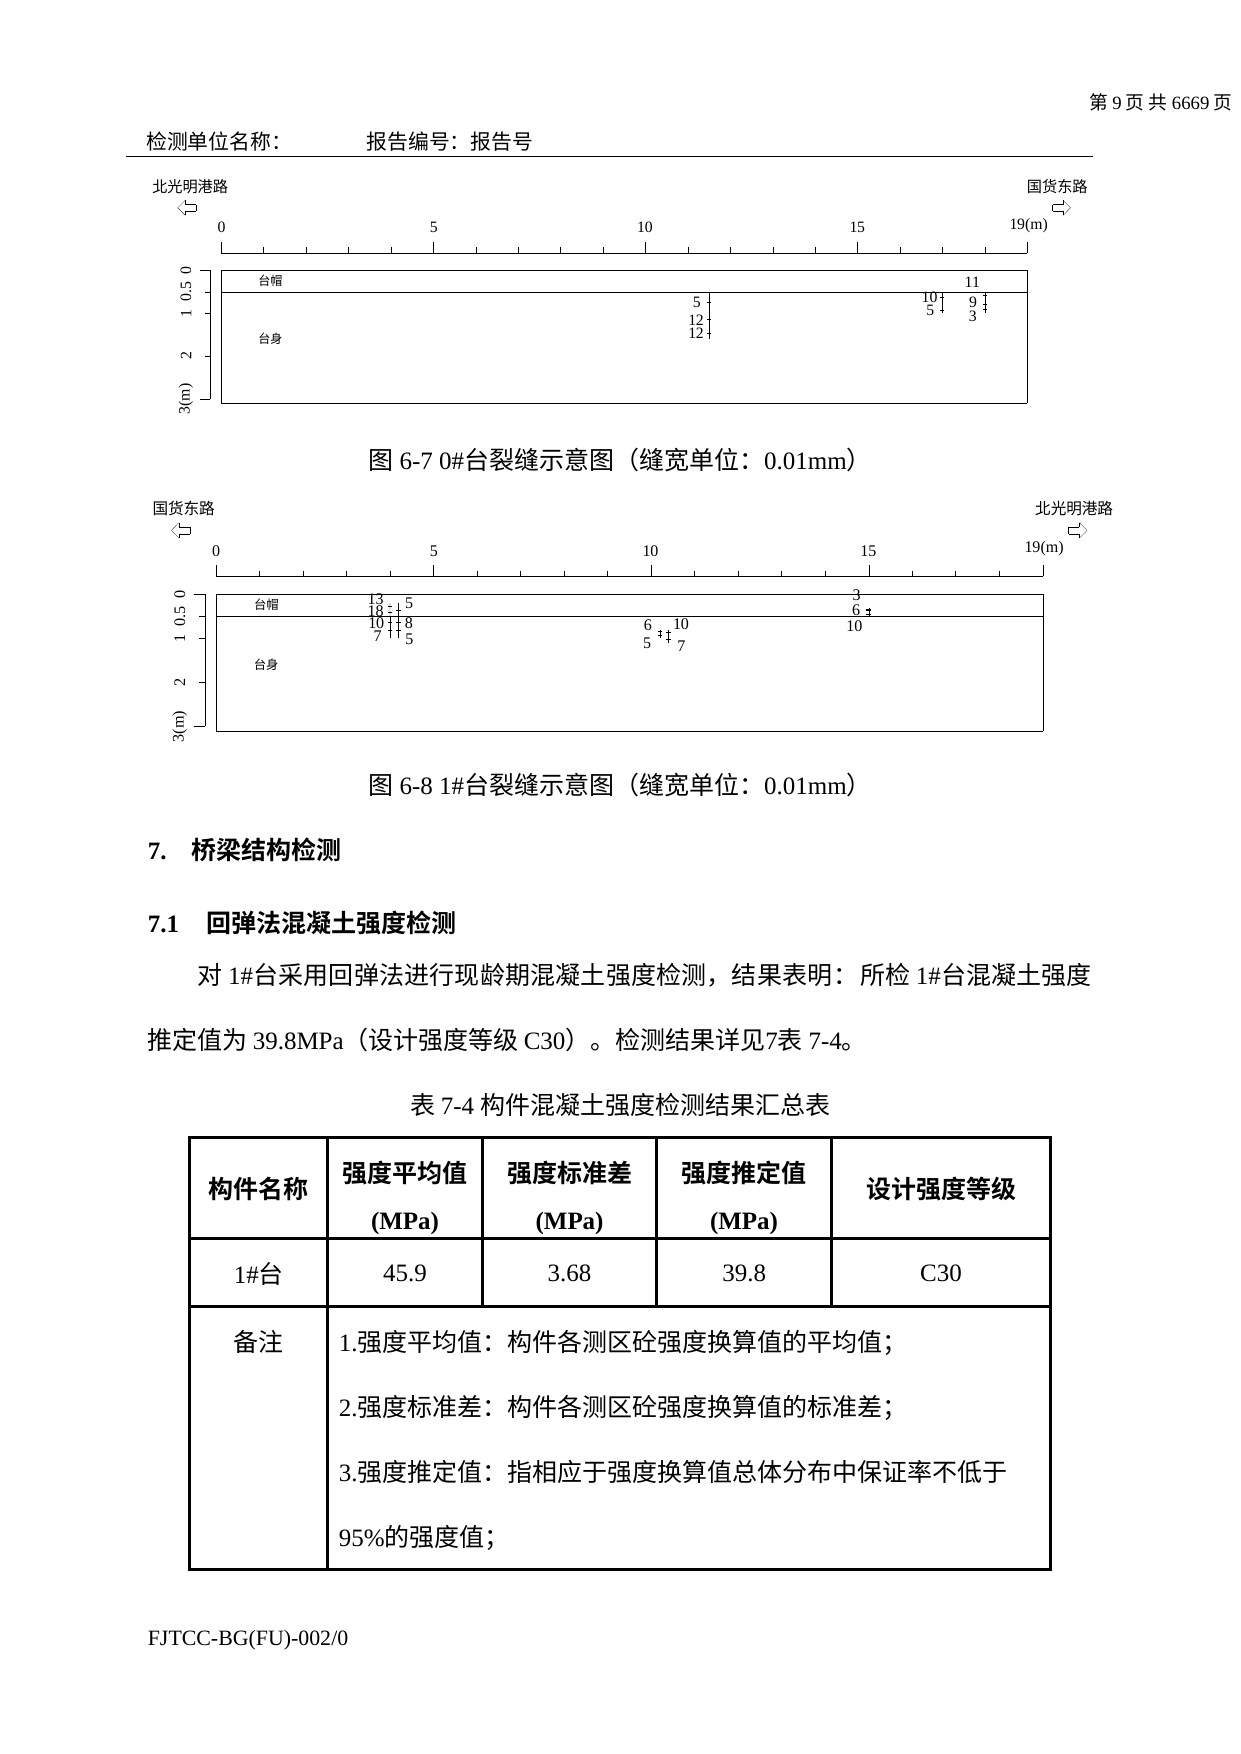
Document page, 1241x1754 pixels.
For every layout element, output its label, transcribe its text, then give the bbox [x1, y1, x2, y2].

table_cell 45.9 [329, 1240, 481, 1305]
subtitle 回弹法混凝土强度检测 [148, 899, 1093, 941]
subtitle 桥梁结构检测 [148, 816, 1093, 881]
table_cell 39.8 [658, 1240, 830, 1305]
table_header 构件名称 [191, 1139, 326, 1237]
table_header 强度推定值(MPa) [658, 1139, 830, 1237]
table_header 强度平均值(MPa) [329, 1139, 481, 1237]
table_cell 1#台 [191, 1240, 326, 1305]
table_cell 3.68 [484, 1240, 655, 1305]
table_cell C30 [833, 1240, 1049, 1305]
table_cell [329, 1308, 1049, 1568]
table_header 设计强度等级 [833, 1139, 1049, 1237]
table_header 强度标准差(MPa) [484, 1139, 655, 1237]
table_cell 备注 [191, 1308, 326, 1568]
